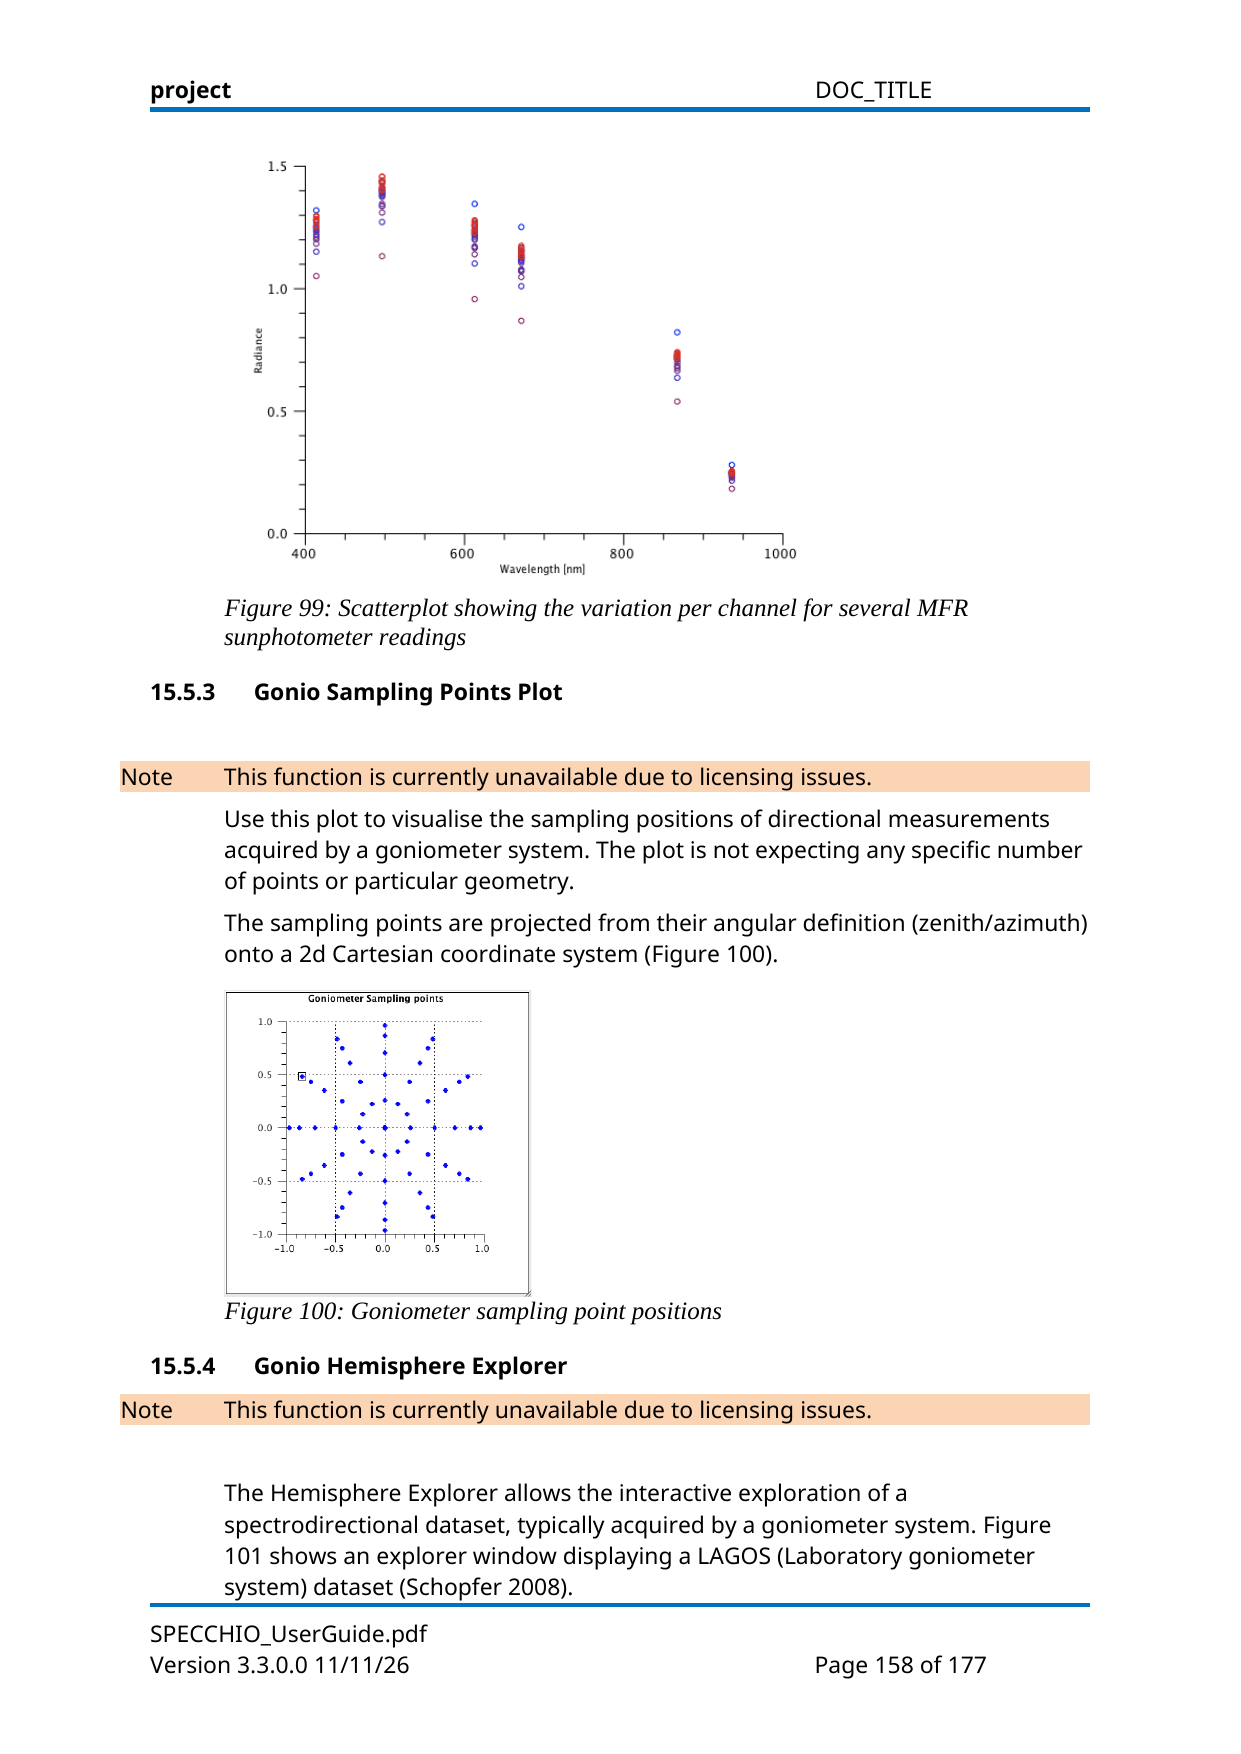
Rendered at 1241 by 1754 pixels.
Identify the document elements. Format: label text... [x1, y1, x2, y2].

picture [223, 990, 532, 1297]
picture [223, 150, 815, 593]
text Figure : Goniometer sampling point positions [224, 1296, 1090, 1325]
text Note This function is currently unavailable due to licensing issues. [120, 761, 1090, 792]
text Figure : Scatterplot showing the variation per channel for several MFR sunphotometer readings [224, 593, 1090, 651]
text Note This function is currently unavailable due to licensing issues. [120, 1394, 1090, 1425]
text Use this plot to visualise the sampling positions of directional measurements acquired by a goniometer system. The plot is not expecting any specific number of points or particular geometry. [224, 803, 1090, 896]
subtitle Gonio Sampling Points Plot [150, 676, 1090, 707]
subtitle Gonio Hemisphere Explorer [150, 1350, 1090, 1381]
